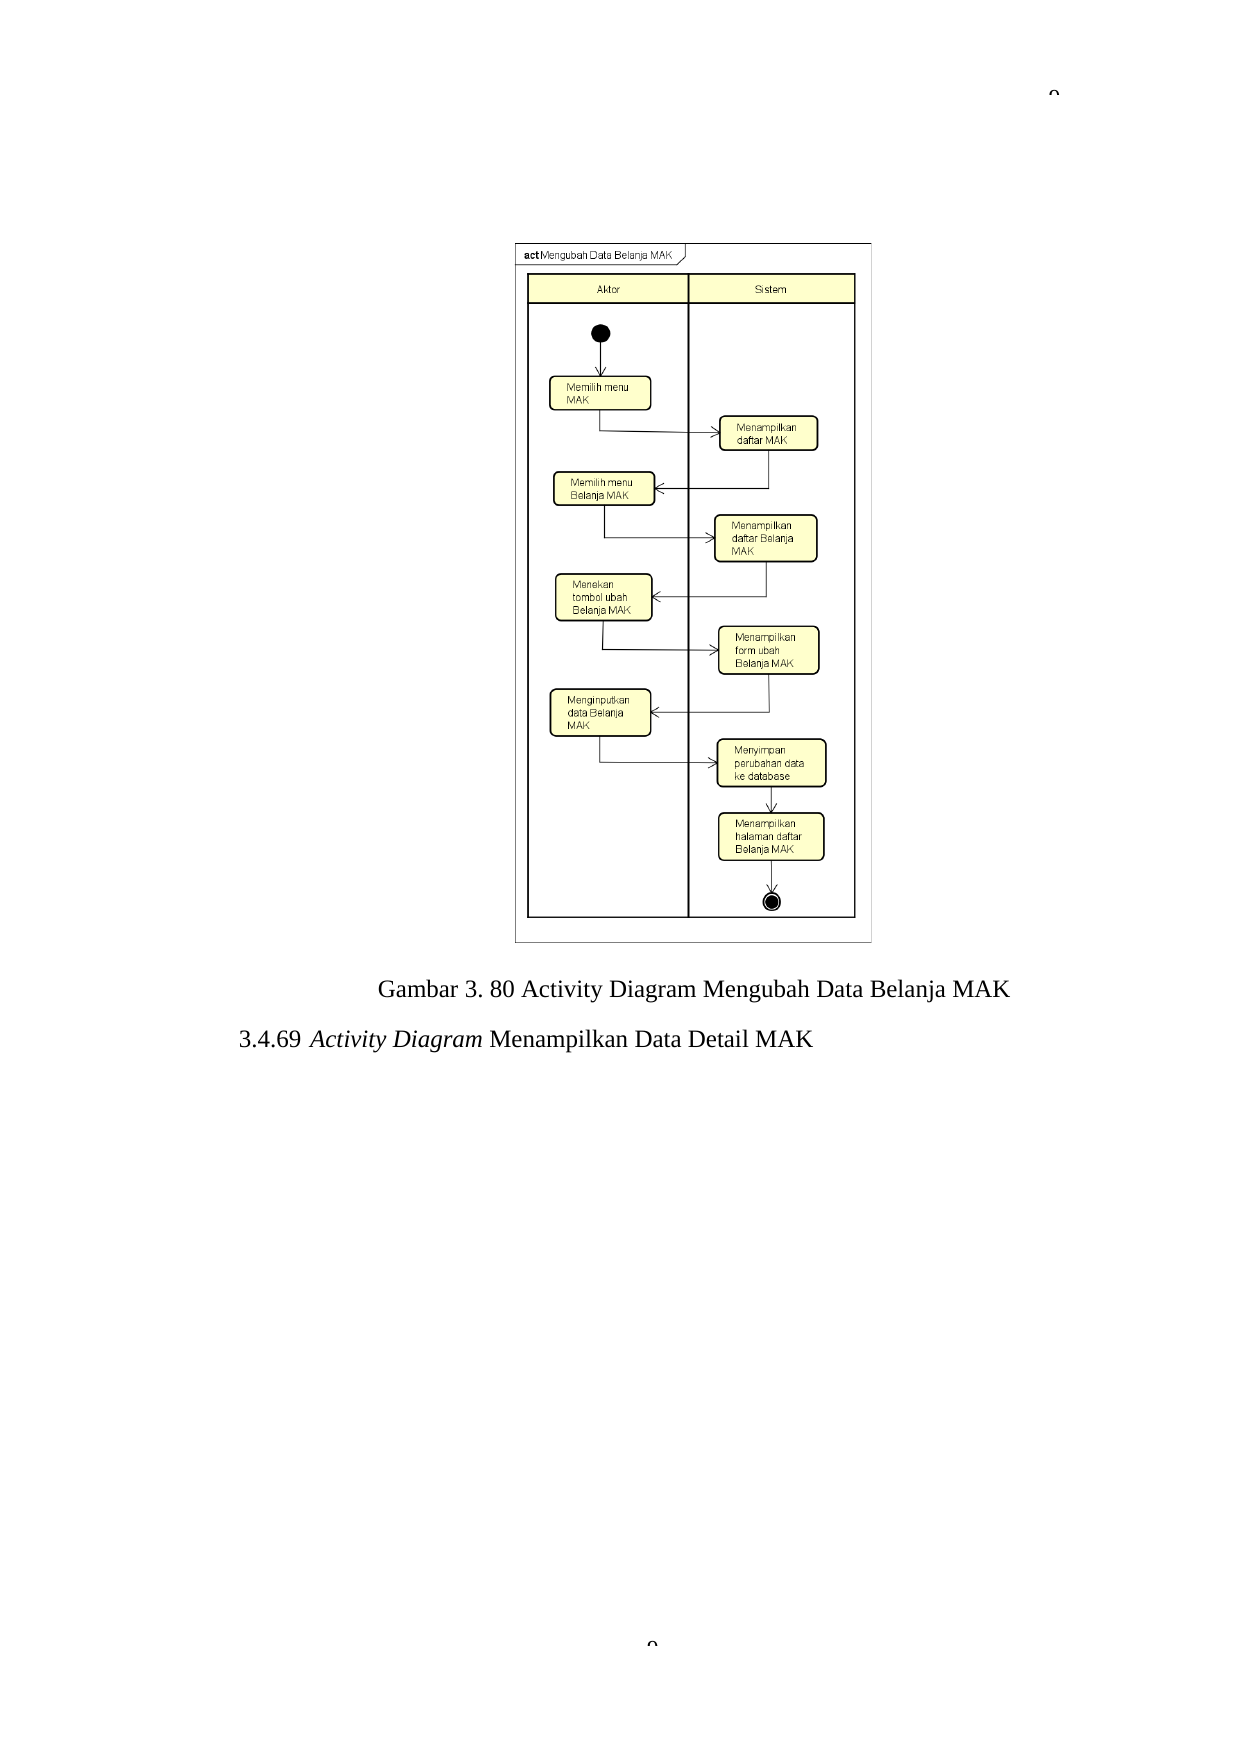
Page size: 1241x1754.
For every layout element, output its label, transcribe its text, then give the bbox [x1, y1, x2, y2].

list Activity Diagram Menampilkan Data Detail MAK [239, 1024, 1090, 1053]
text Gambar 3. 80 Activity Diagram Mengubah Data Belanja MAK [378, 974, 1090, 1003]
picture [514, 243, 872, 943]
